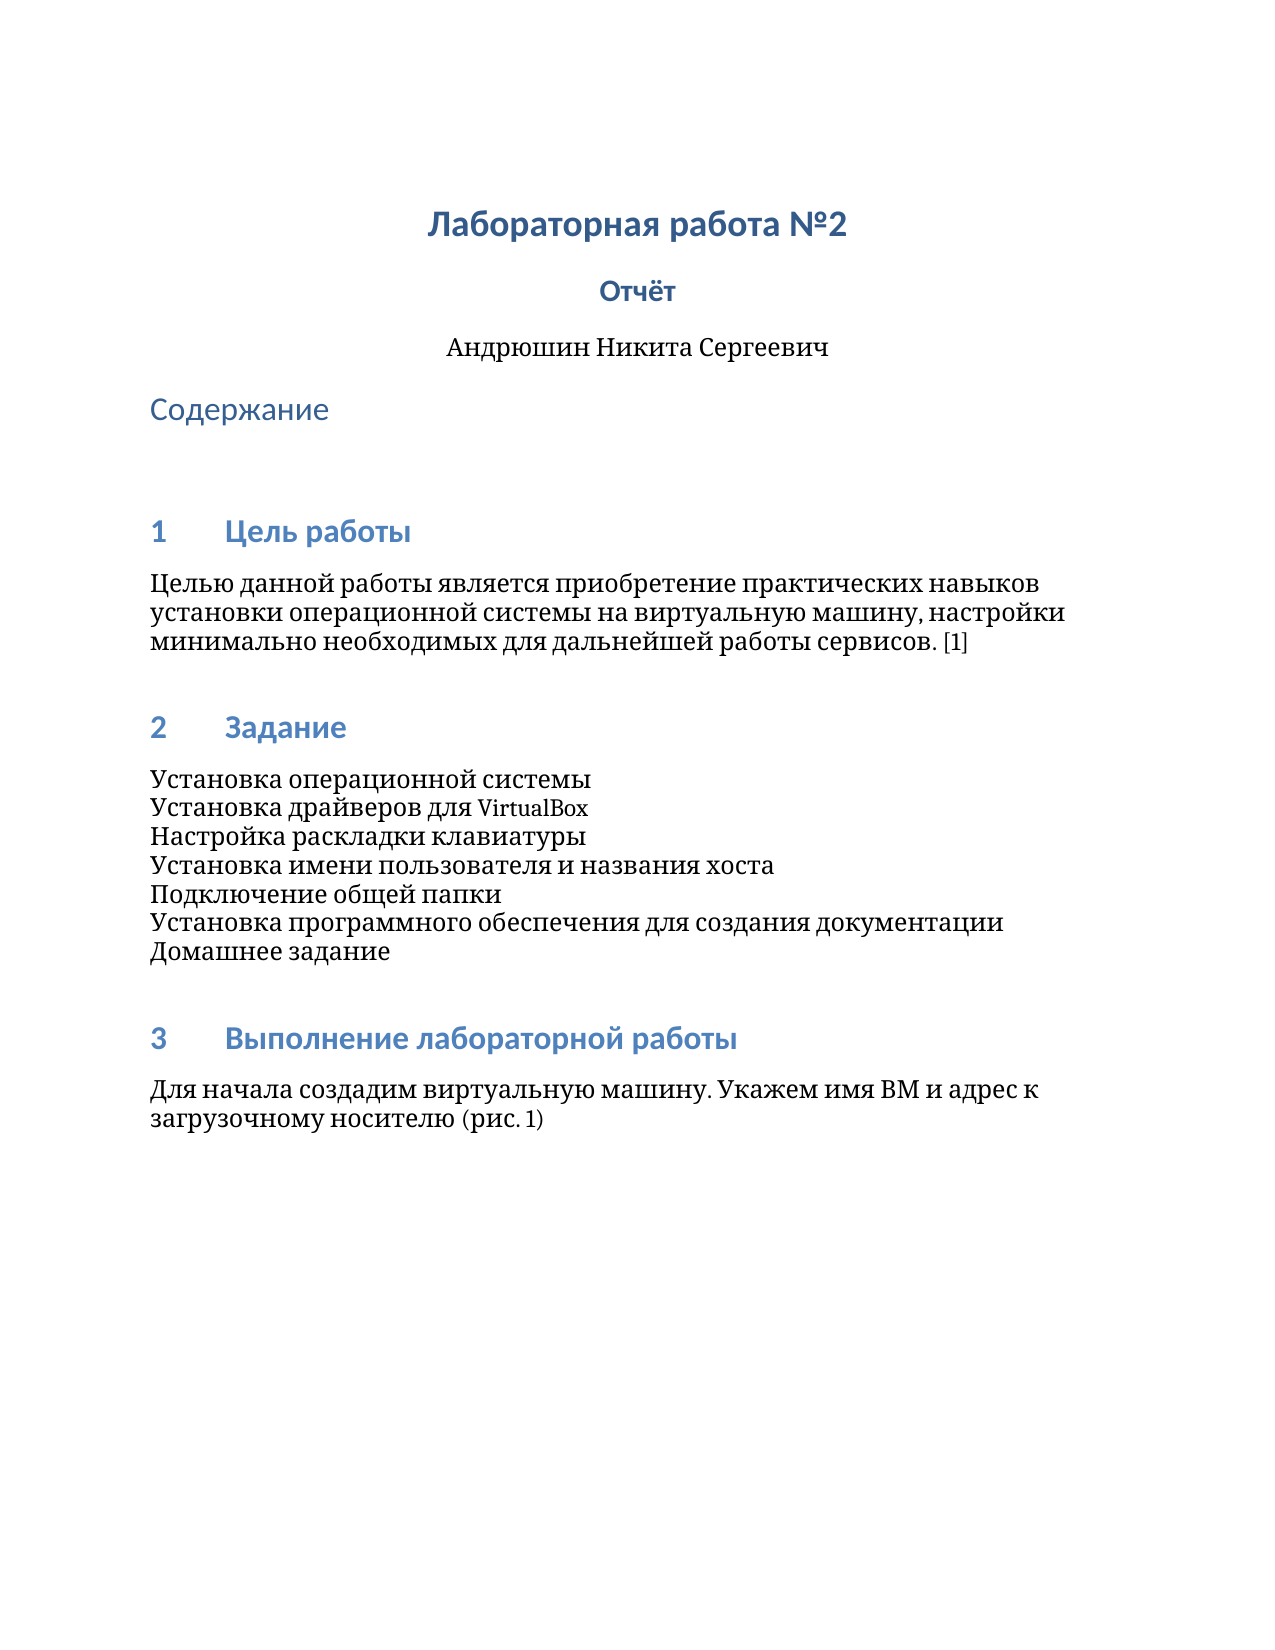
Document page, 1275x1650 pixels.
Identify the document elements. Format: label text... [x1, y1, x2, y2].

title Лабораторная работа №2 [150, 200, 1125, 246]
subtitle 1 Цель работы [150, 510, 1125, 551]
subtitle 2 Задание [150, 706, 1125, 747]
text Целью данной работы является приобретение практических навыков установки операционной системы на виртуальную машину, настройки минимально необходимых для дальнейшей работы сервисов. [1] [150, 570, 1125, 656]
subtitle 3 Выполнение лабораторной работы [150, 1017, 1125, 1058]
text Андрюшин Никита Сергеевич [150, 334, 1125, 363]
subtitle Отчёт [150, 271, 1125, 309]
text Установка операционной системы Установка драйверов для VirtualBox Настройка раскладки клавиатуры Установка имени пользователя и названия хоста Подключение общей папки Установка программного обеспечения для создания документации Домашнее задание [150, 766, 1125, 967]
text Для начала создадим виртуальную машину. Укажем имя ВМ и адрес к загрузочному носителю (рис. 1) [150, 1076, 1125, 1134]
